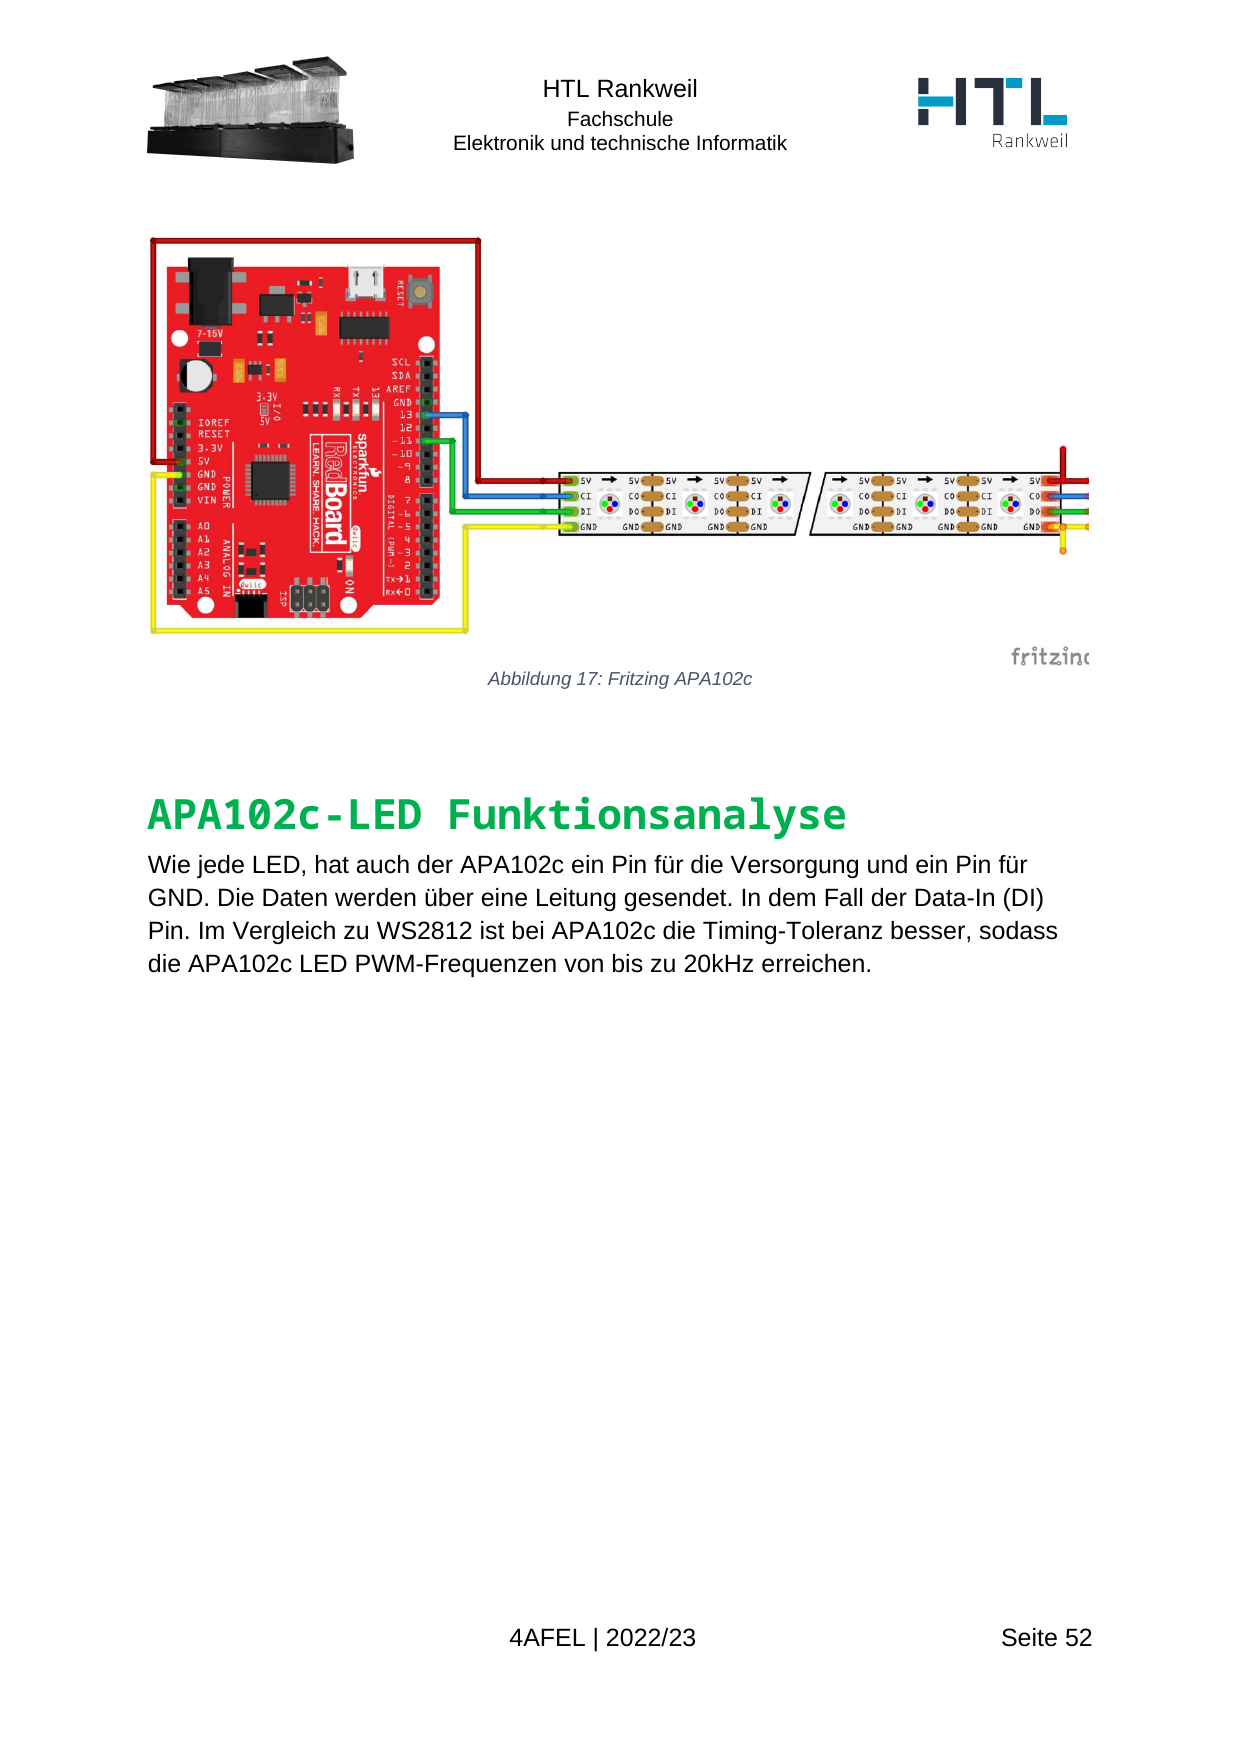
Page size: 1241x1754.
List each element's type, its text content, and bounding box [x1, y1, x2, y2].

subtitle APA102c-LED Funktionsanalyse [148, 692, 1093, 842]
picture [148, 236, 1088, 665]
text Wie jede LED, hat auch der APA102c ein Pin für die Versorgung und ein Pin für GND. Die Daten werden über eine Leitung gesendet. In dem Fall der Data-In (DI) Pin. Im Vergleich zu WS2812 ist bei APA102c die Timing-Toleranz besser, sodass die APA102c LED PWM-Frequenzen von bis zu 20kHz erreichen. [148, 850, 1093, 978]
picture [910, 70, 1076, 152]
picture [147, 56, 354, 164]
